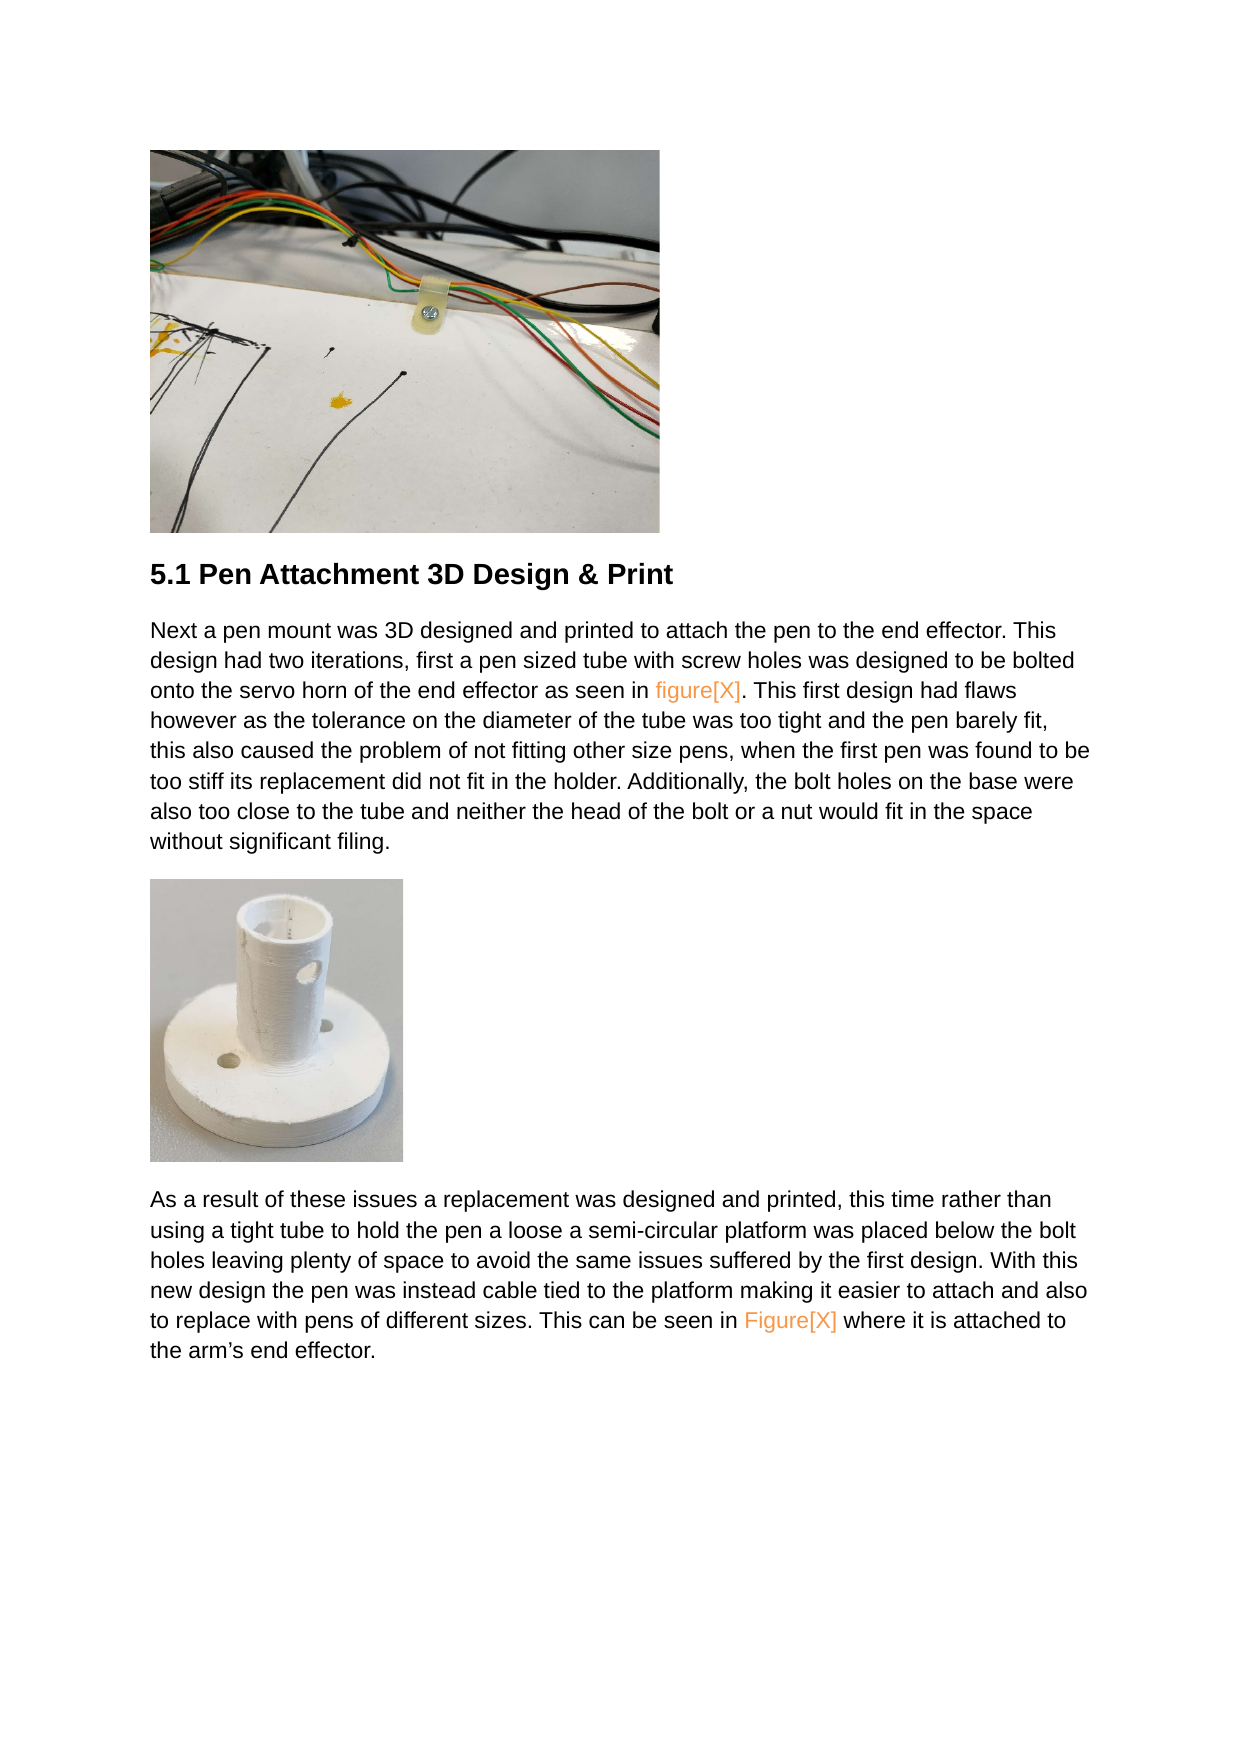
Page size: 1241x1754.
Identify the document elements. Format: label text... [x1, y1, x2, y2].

picture [150, 879, 404, 1162]
picture [150, 150, 660, 533]
text Next a pen mount was 3D designed and printed to attach the pen to the end effector. This design had two iterations, first a pen sized tube with screw holes was designed to be bolted onto the servo horn of the end effector as seen in figure[X]. This first design had flaws however as the tolerance on the diameter of the tube was too tight and the pen barely fit, this also caused the problem of not fitting other size pens, when the first pen was found to be too stiff its replacement did not fit in the holder. Additionally, the bolt holes on the base were also too close to the tube and neither the head of the bolt or a nut would fit in the space without significant filing. [150, 617, 1090, 854]
text 5.1 Pen Attachment 3D Design & Print [150, 557, 1090, 591]
text As a result of these issues a replacement was designed and printed, this time rather than using a tight tube to hold the pen a loose a semi-circular platform was placed below the bolt holes leaving plenty of space to avoid the same issues suffered by the first design. With this new design the pen was instead cable tied to the platform making it easier to attach and also to replace with pens of different sizes. This can be seen in Figure[X] where it is attached to the arm’s end effector. [150, 1186, 1090, 1364]
